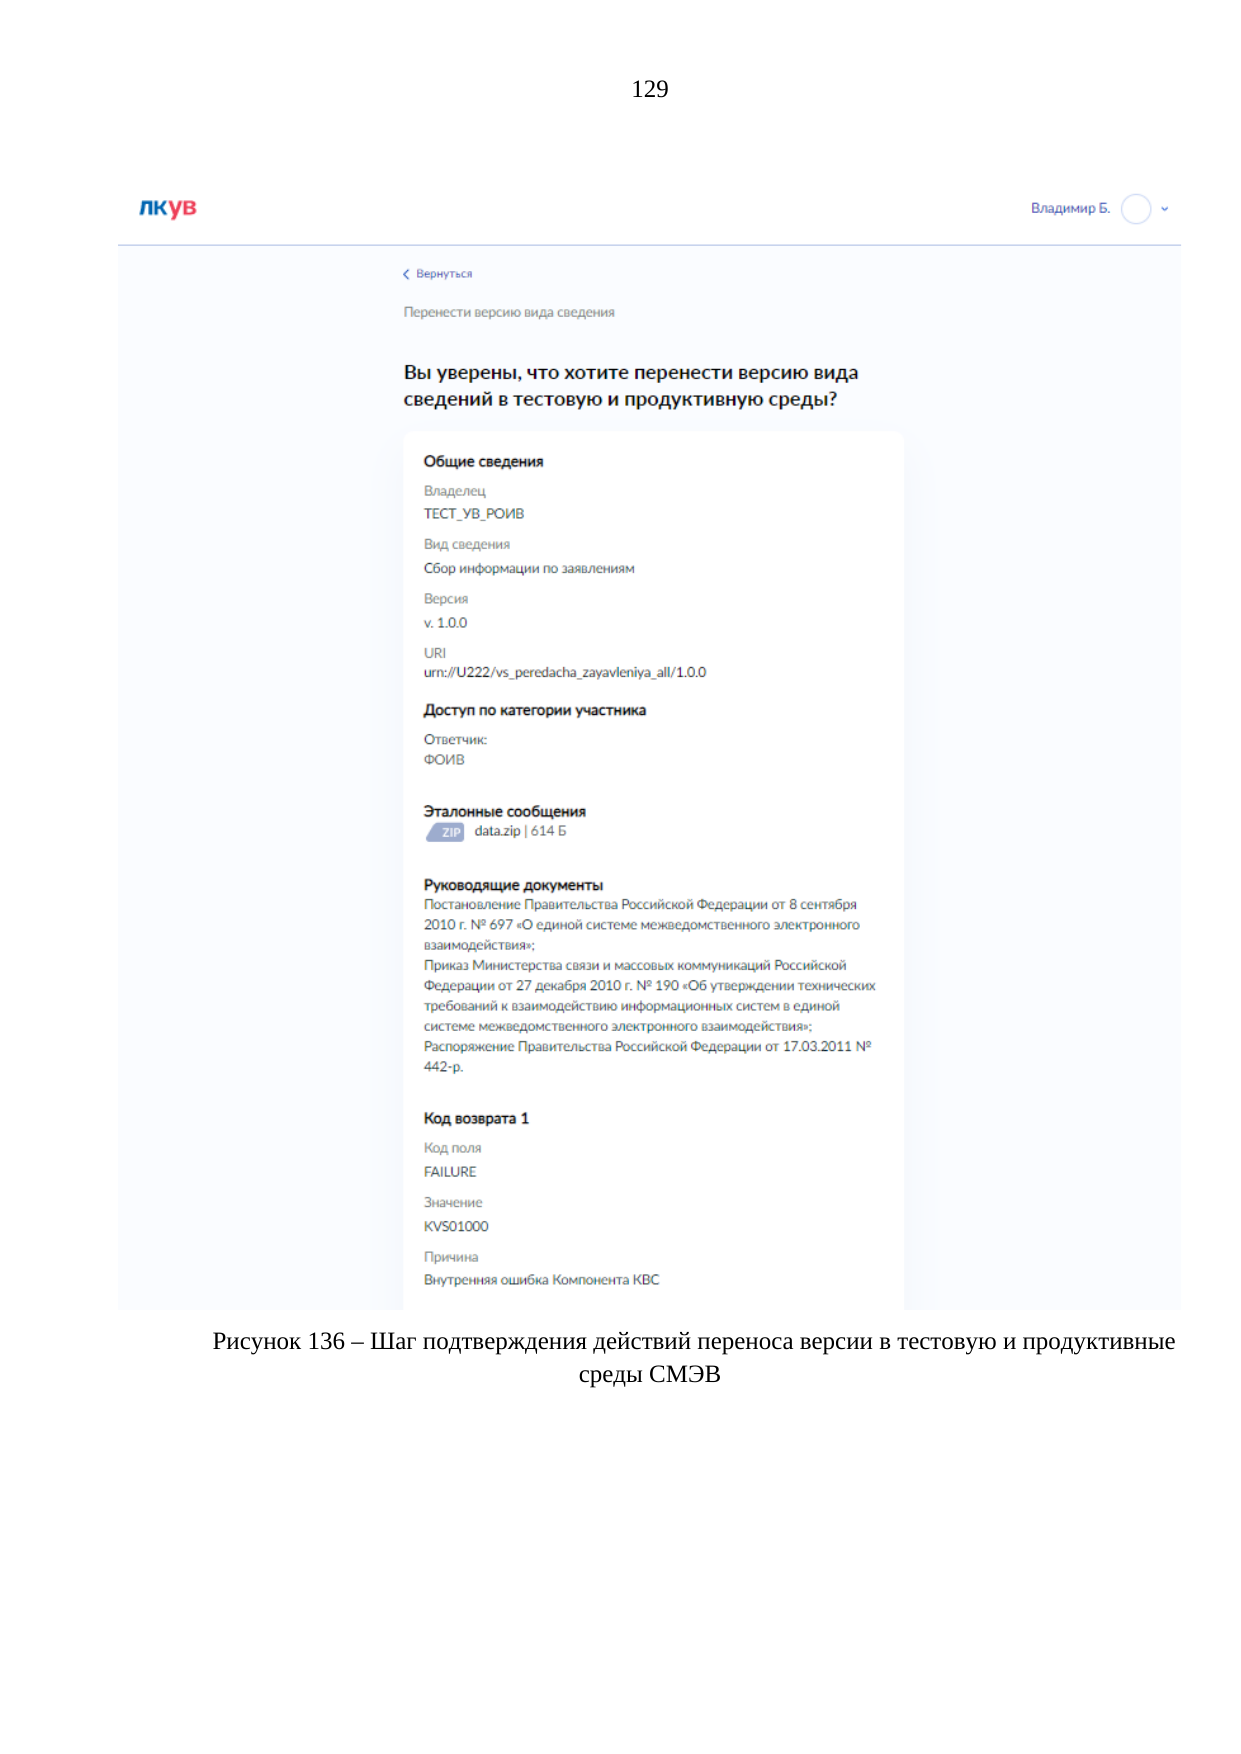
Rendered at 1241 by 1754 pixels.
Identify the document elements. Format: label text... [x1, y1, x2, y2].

picture [118, 180, 1182, 1310]
text Рисунок 136 – Шаг подтверждения действий переноса версии в тестовую и продуктивные среды СМЭВ [118, 1326, 1181, 1388]
